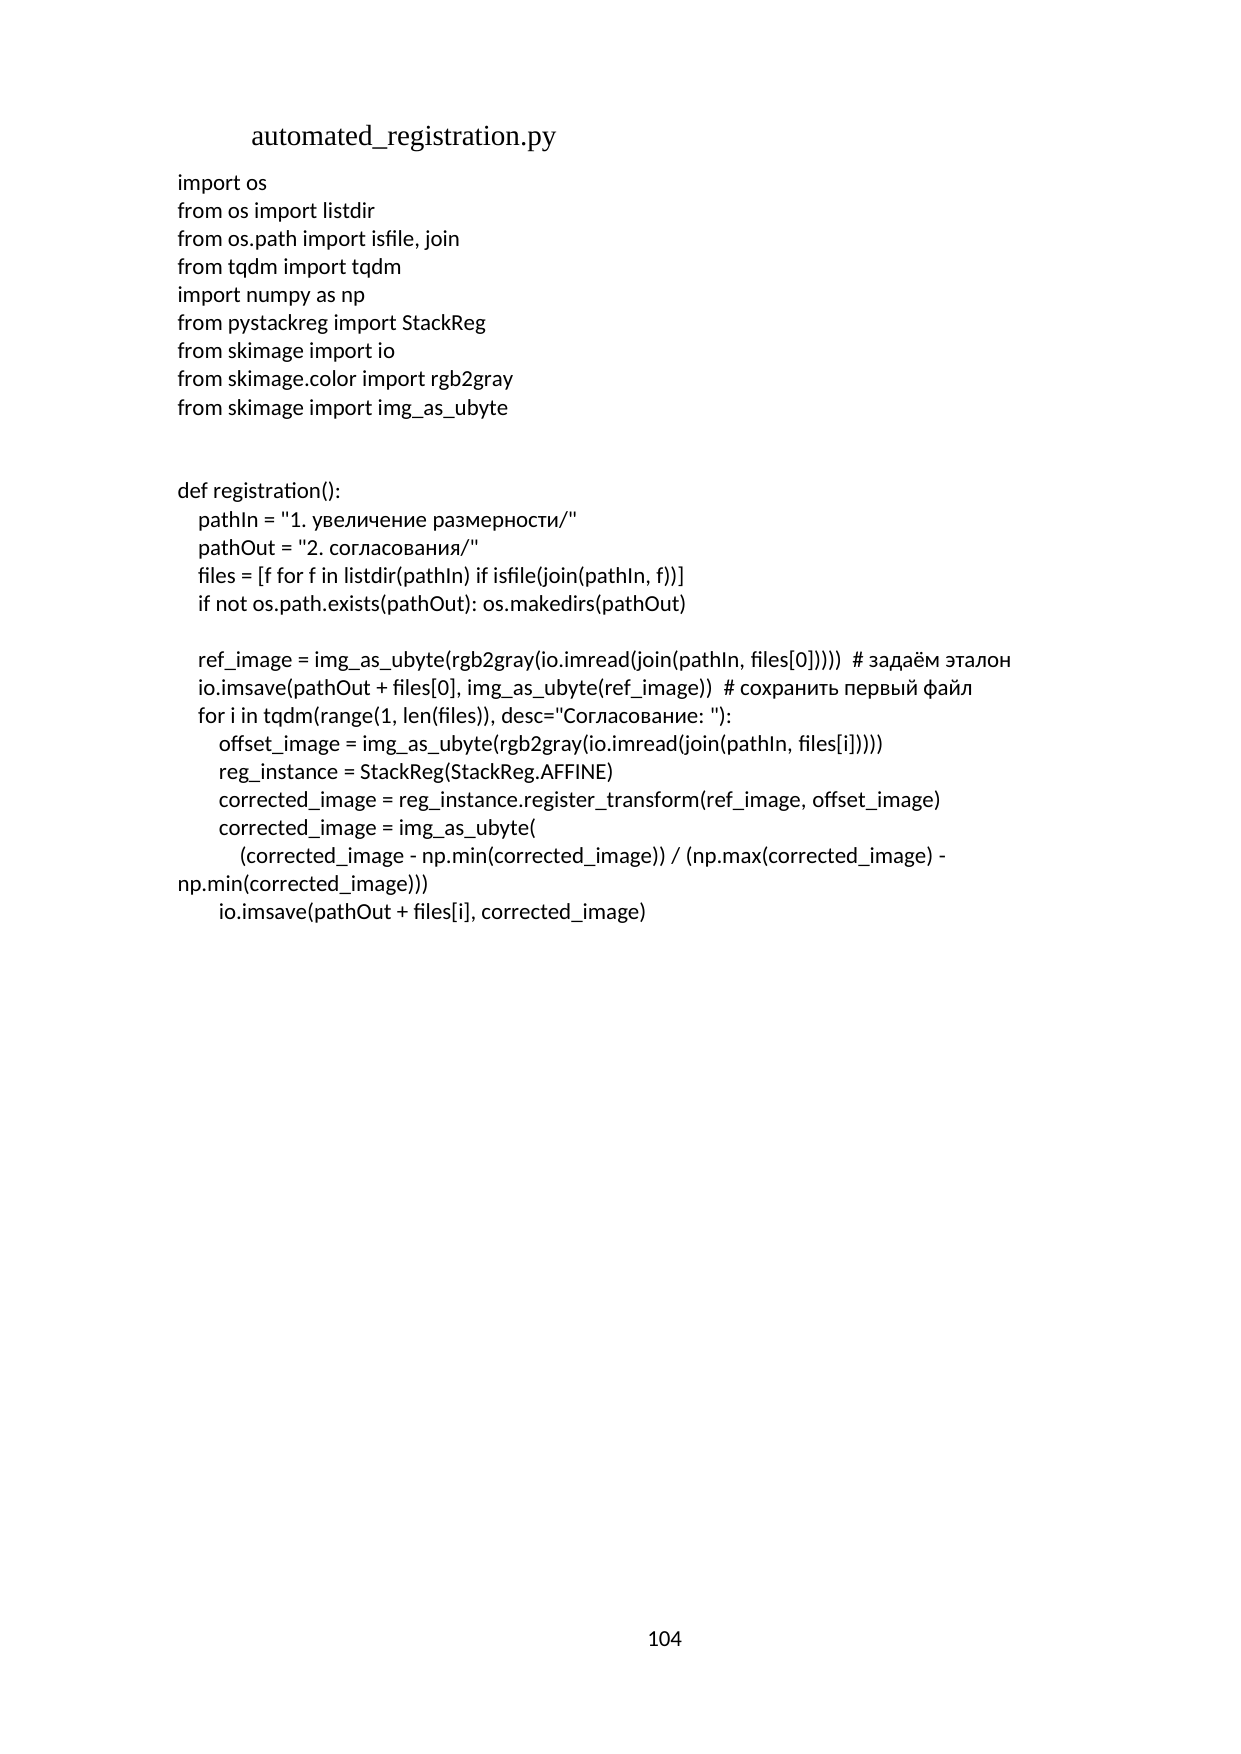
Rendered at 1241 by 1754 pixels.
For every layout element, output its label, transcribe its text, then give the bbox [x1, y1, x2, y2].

text automated_registration.py [177, 118, 1152, 152]
text for i in tqdm(range(1, len(files)), desc="Согласование: "): [177, 701, 1152, 729]
text io.imsave(pathOut + files[0], img_as_ubyte(ref_image)) # сохранить первый файл [177, 673, 1152, 701]
text if not os.path.exists(pathOut): os.makedirs(pathOut) [177, 589, 1152, 617]
text pathOut = "2. согласования/" [177, 533, 1152, 561]
text corrected_image = reg_instance.register_transform(ref_image, offset_image) [177, 785, 1152, 813]
text ref_image = img_as_ubyte(rgb2gray(io.imread(join(pathIn, files[0])))) # задаём эталон [177, 645, 1152, 673]
text from os import listdir [177, 196, 1152, 224]
text import numpy as np [177, 281, 1152, 308]
text from skimage import img_as_ubyte [177, 393, 1152, 421]
text offset_image = img_as_ubyte(rgb2gray(io.imread(join(pathIn, files[i])))) [177, 729, 1152, 757]
text import os [177, 168, 1152, 196]
text corrected_image = img_as_ubyte( [177, 813, 1152, 841]
text io.imsave(pathOut + files[i], corrected_image) [177, 897, 1152, 925]
text from pystackreg import StackReg [177, 308, 1152, 337]
text def registration(): [177, 477, 1152, 505]
text reg_instance = StackReg(StackReg.AFFINE) [177, 757, 1152, 785]
text files = [f for f in listdir(pathIn) if isfile(join(pathIn, f))] [177, 561, 1152, 589]
text from skimage.color import rgb2gray [177, 364, 1152, 393]
text from tqdm import tqdm [177, 252, 1152, 281]
text from os.path import isfile, join [177, 224, 1152, 252]
text (corrected_image - np.min(corrected_image)) / (np.max(corrected_image) - np.min(corrected_image))) [177, 841, 1152, 897]
text pathIn = "1. увеличение размерности/" [177, 505, 1152, 533]
text from skimage import io [177, 337, 1152, 364]
